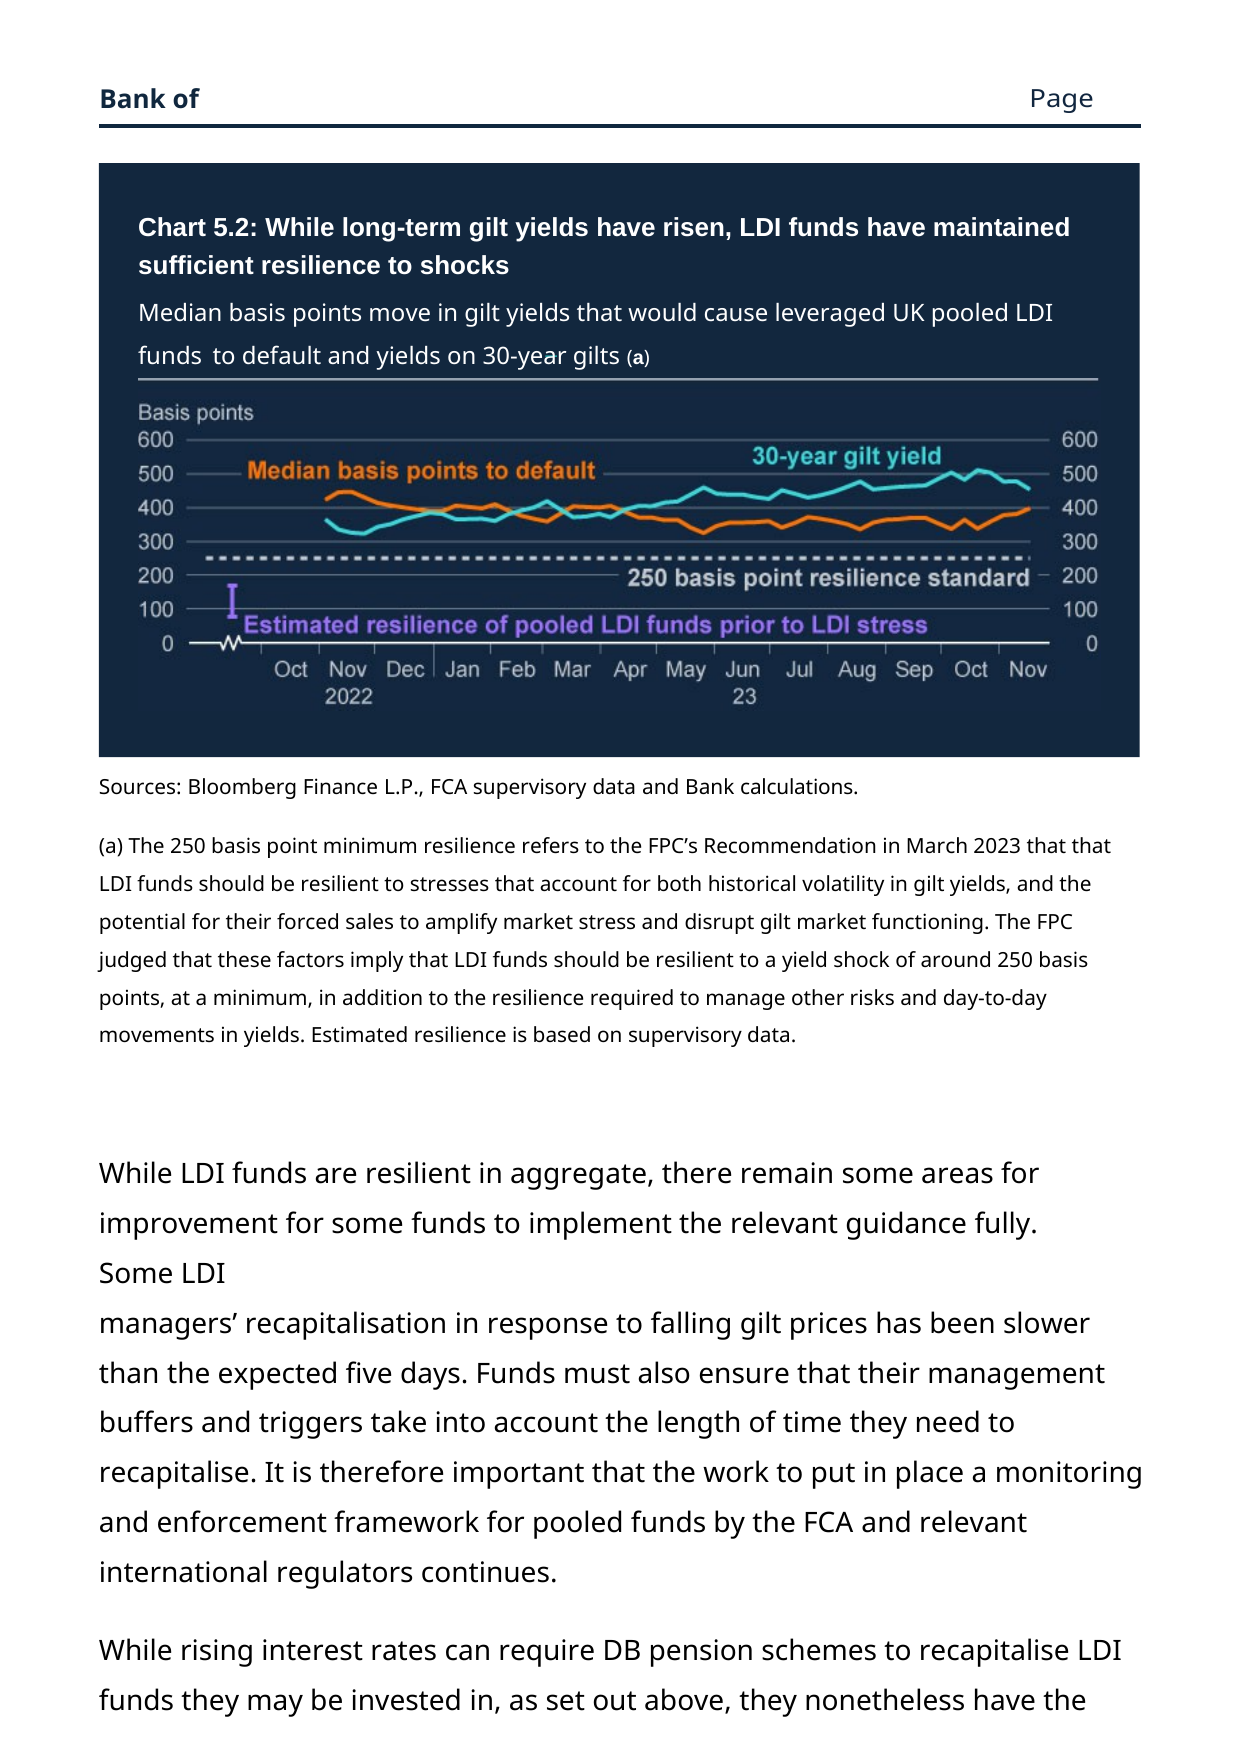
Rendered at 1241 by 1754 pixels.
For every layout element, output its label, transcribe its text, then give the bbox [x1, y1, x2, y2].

text (a) The 250 basis point minimum resilience refers to the FPC’s Recommendation in March 2023 that that LDI funds should be resilient to stresses that account for both historical volatility in gilt yields, and the potential for their forced sales to amplify market stress and disrupt gilt market functioning. The FPC judged that these factors imply that LDI funds should be resilient to a yield shock of around 250 basis points, at a minimum, in addition to the resilience required to manage other risks and day-to-day movements in yields. Estimated resilience is based on supervisory data. [99, 831, 1121, 1049]
text managers’ recapitalisation in response to falling gilt prices has been slower than the expected five days. Funds must also ensure that their management buffers and triggers take into account the length of time they need to recapitalise. It is therefore important that the work to put in place a monitoring and enforcement framework for pooled funds by the FCA and relevant international regulators continues. [99, 1303, 1152, 1590]
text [99, 1631, 1133, 1719]
picture [138, 378, 1101, 711]
text While LDI funds are resilient in aggregate, there remain some areas for improvement for some funds to implement the relevant guidance fully. Some LDI [99, 1153, 1103, 1291]
text Sources: Bloomberg Finance L.P., FCA supervisory data and Bank calculations. [99, 772, 1152, 801]
